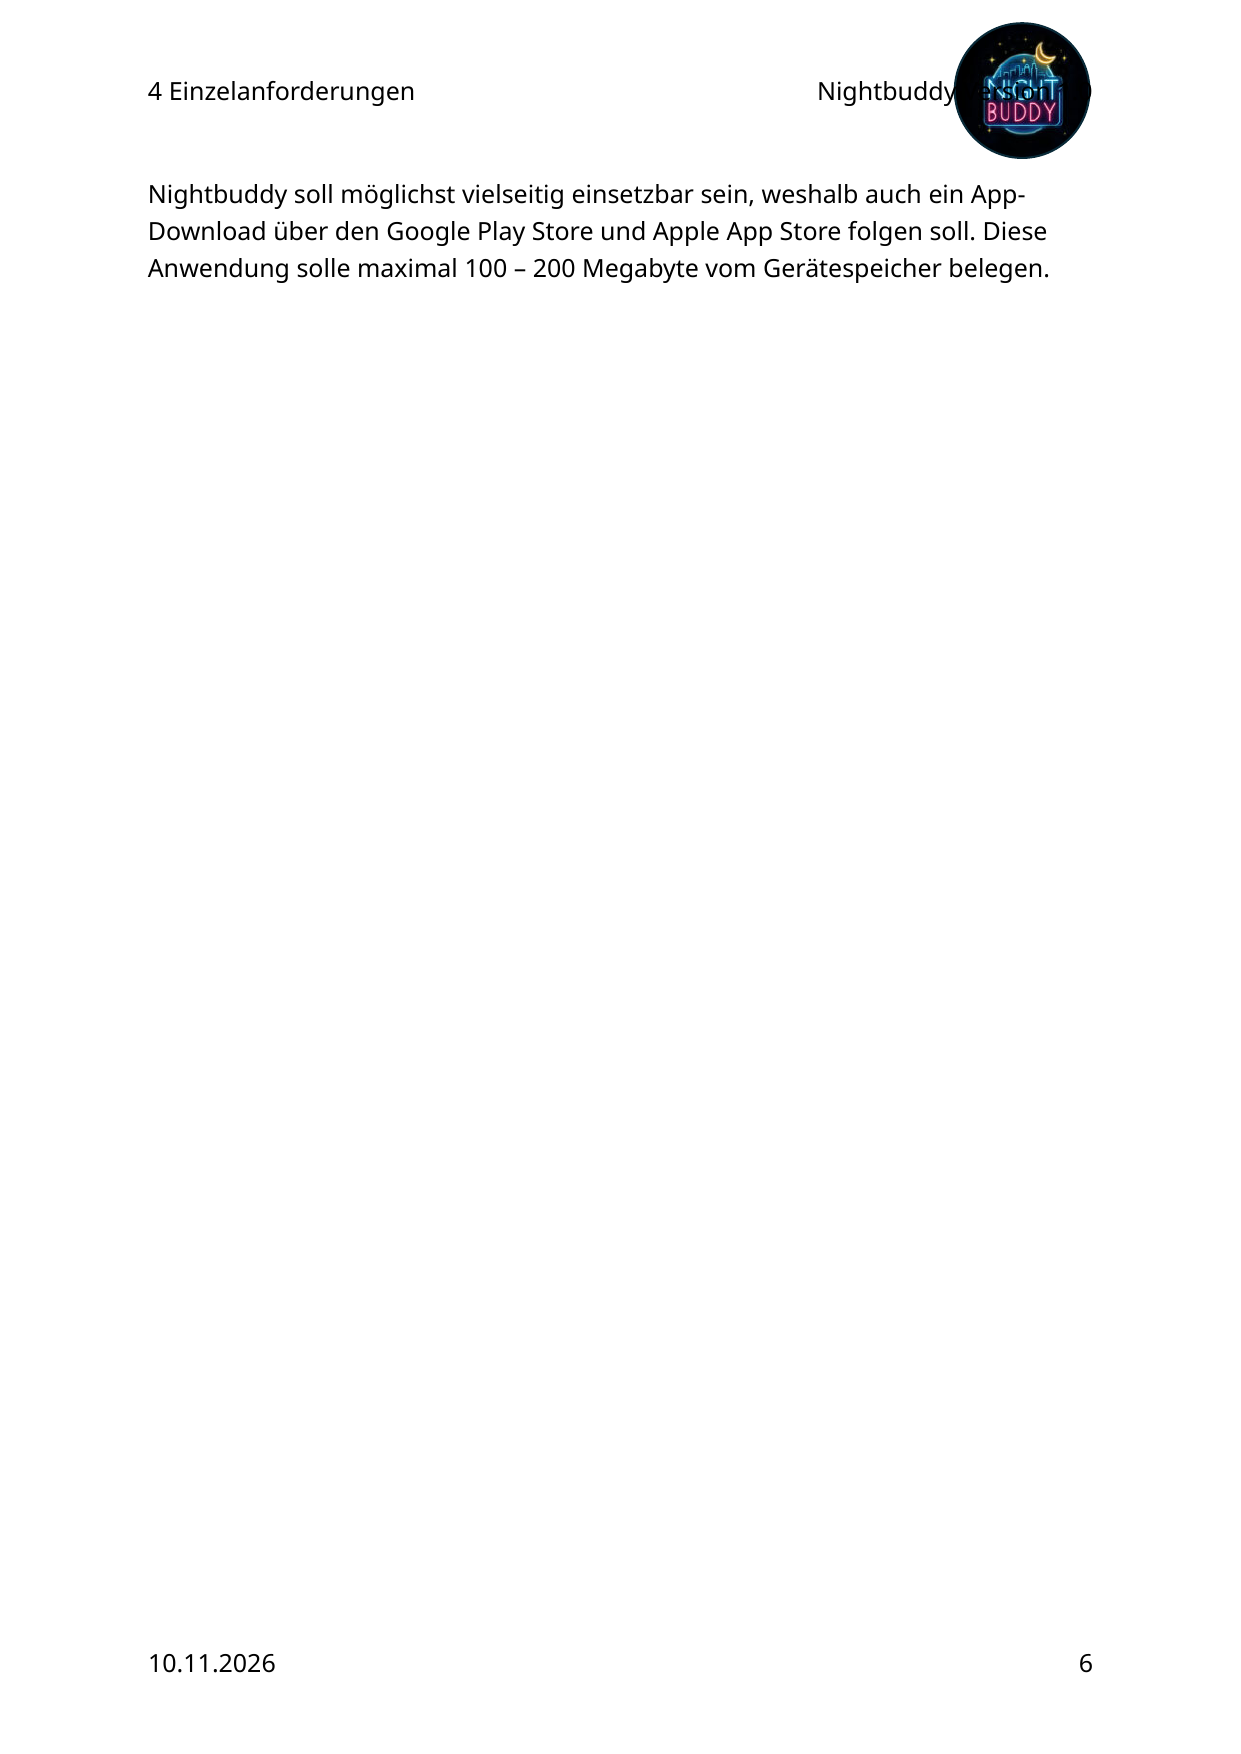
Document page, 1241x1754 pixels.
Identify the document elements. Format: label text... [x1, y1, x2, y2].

picture [1081, 84, 1088, 98]
picture [956, 25, 1087, 156]
text Nightbuddy soll möglichst vielseitig einsetzbar sein, weshalb auch ein App-Download über den Google Play Store und Apple App Store folgen soll. Diese Anwendung solle maximal 100 – 200 Megabyte vom Gerätespeicher belegen. [148, 177, 1092, 285]
